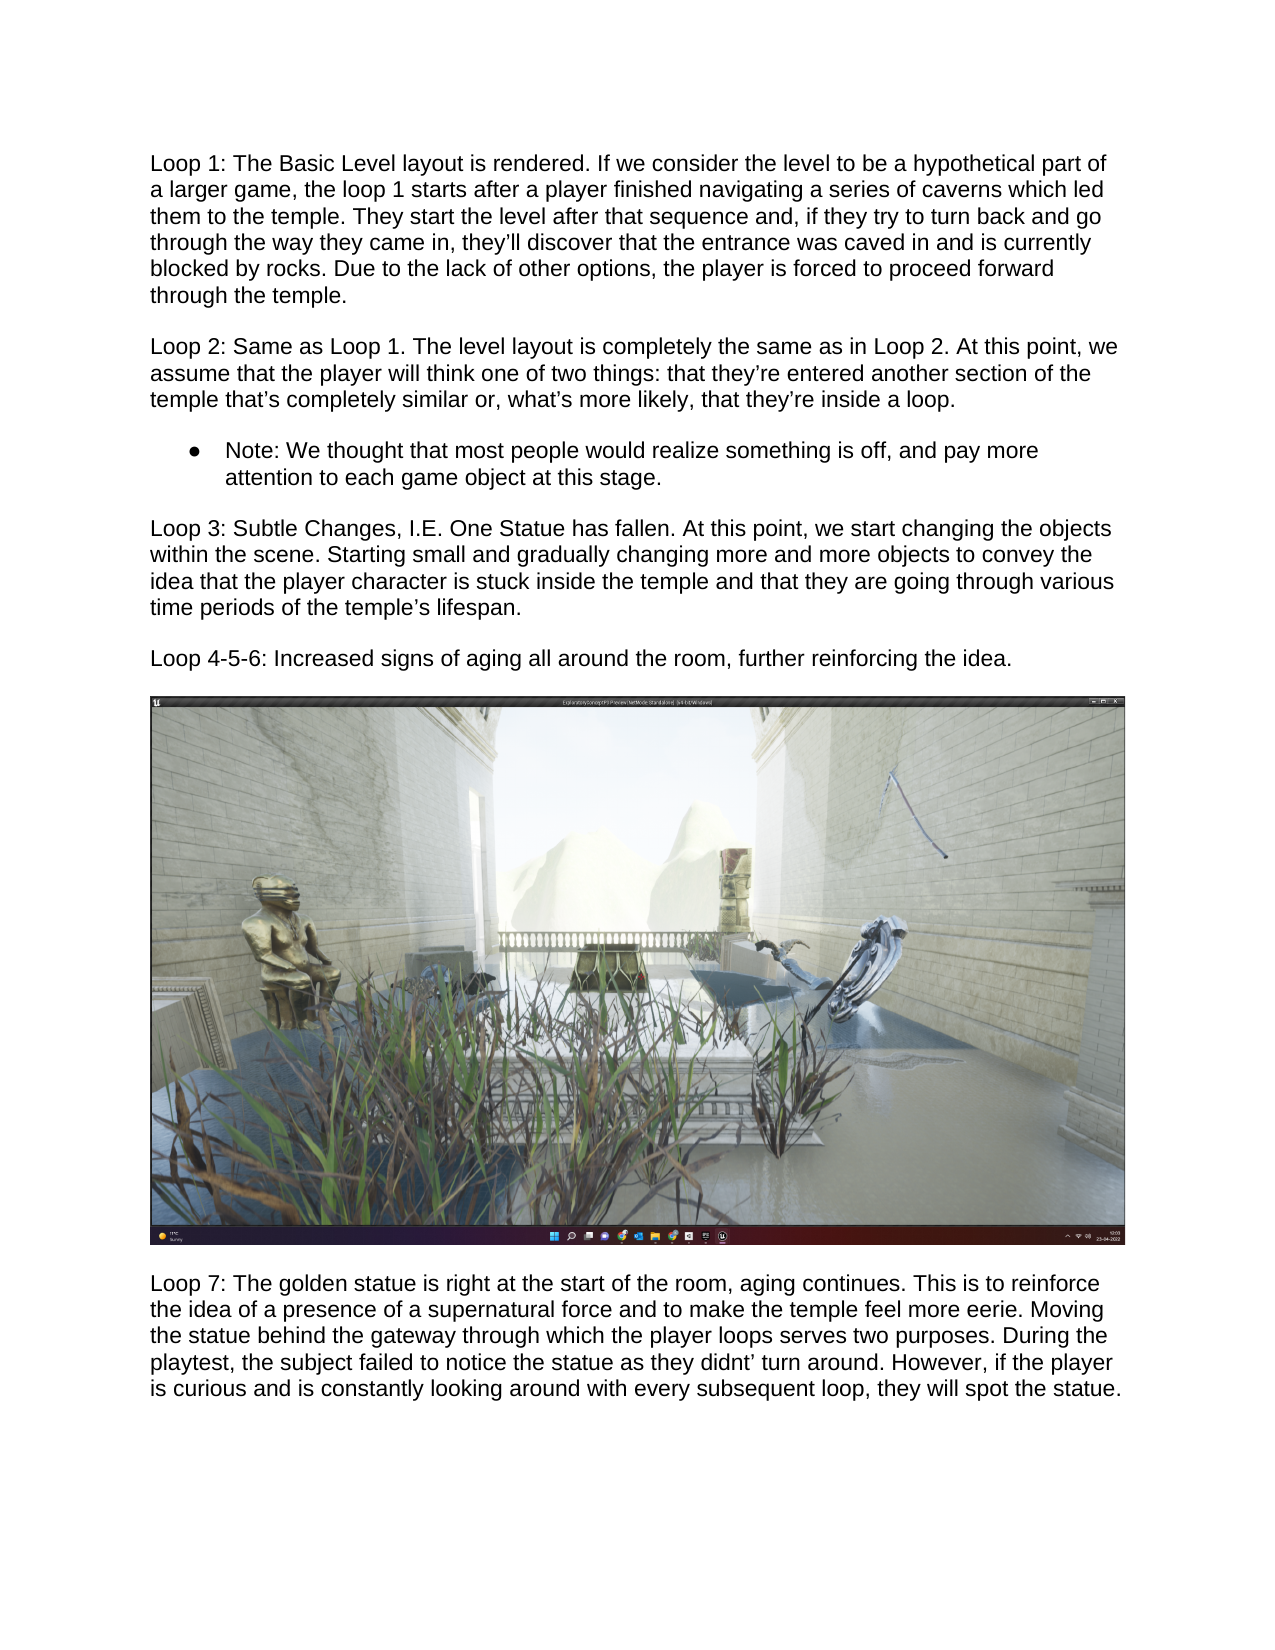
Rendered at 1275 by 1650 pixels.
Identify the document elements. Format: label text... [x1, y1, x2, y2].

text Loop 4-5-6: Increased signs of aging all around the room, further reinforcing the idea. [150, 645, 1125, 672]
text Loop 3: Subtle Changes, I.E. One Statue has fallen. At this point, we start changing the objects within the scene. Starting small and gradually changing more and more objects to convey the idea that the player character is stuck inside the temple and that they are going through various time periods of the temple’s lifespan. [150, 515, 1125, 620]
text Loop 2: Same as Loop 1. The level layout is completely the same as in Loop 2. At this point, we assume that the player will think one of two things: that they’re entered another section of the temple that’s completely similar or, what’s more likely, that they’re inside a loop. [150, 333, 1125, 412]
picture [150, 696, 1125, 1245]
text Loop 7: The golden statue is right at the start of the room, aging continues. This is to reinforce the idea of a presence of a supernatural force and to make the temple feel more eerie. Moving the statue behind the gateway through which the player loops serves two purposes. During the playtest, the subject failed to notice the statue as they didnt’ turn around. However, if the player is curious and is constantly looking around with every subsequent loop, they will spot the statue. [150, 1269, 1125, 1401]
list Note: We thought that most people would realize something is off, and pay more attention to each game object at this stage. [187, 437, 1125, 490]
text Loop 1: The Basic Level layout is rendered. If we consider the level to be a hypothetical part of a larger game, the loop 1 starts after a player finished navigating a series of caverns which led them to the temple. They start the level after that sequence and, if they try to turn back and go through the way they came in, they’ll discover that the entrance was caved in and is currently blocked by rocks. Due to the lack of other options, the player is forced to proceed forward through the temple. [150, 150, 1125, 308]
